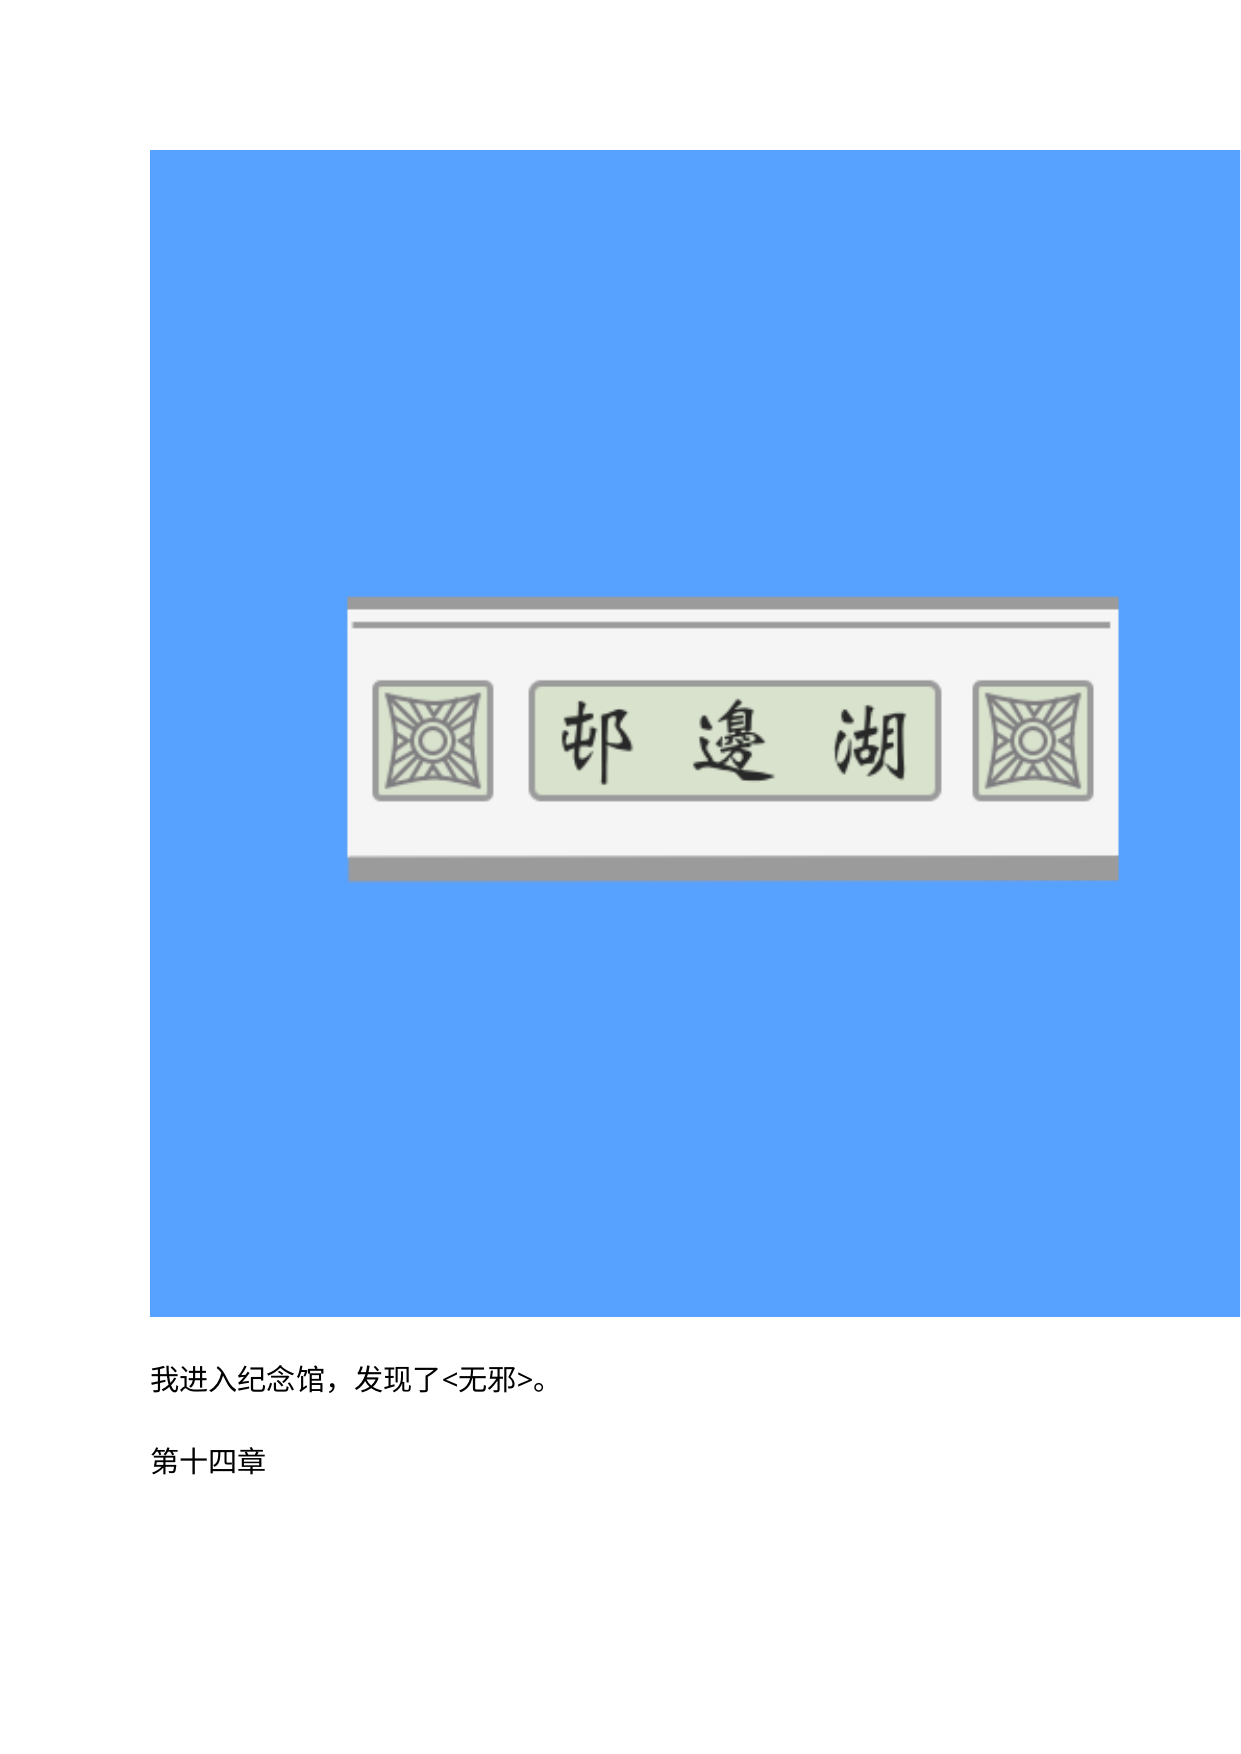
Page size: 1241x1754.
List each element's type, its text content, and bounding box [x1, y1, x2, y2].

text 第十四章 [150, 1438, 1090, 1481]
text 我进入纪念馆，发现了<无邪>。 [150, 1356, 1090, 1399]
picture [150, 150, 1241, 1317]
